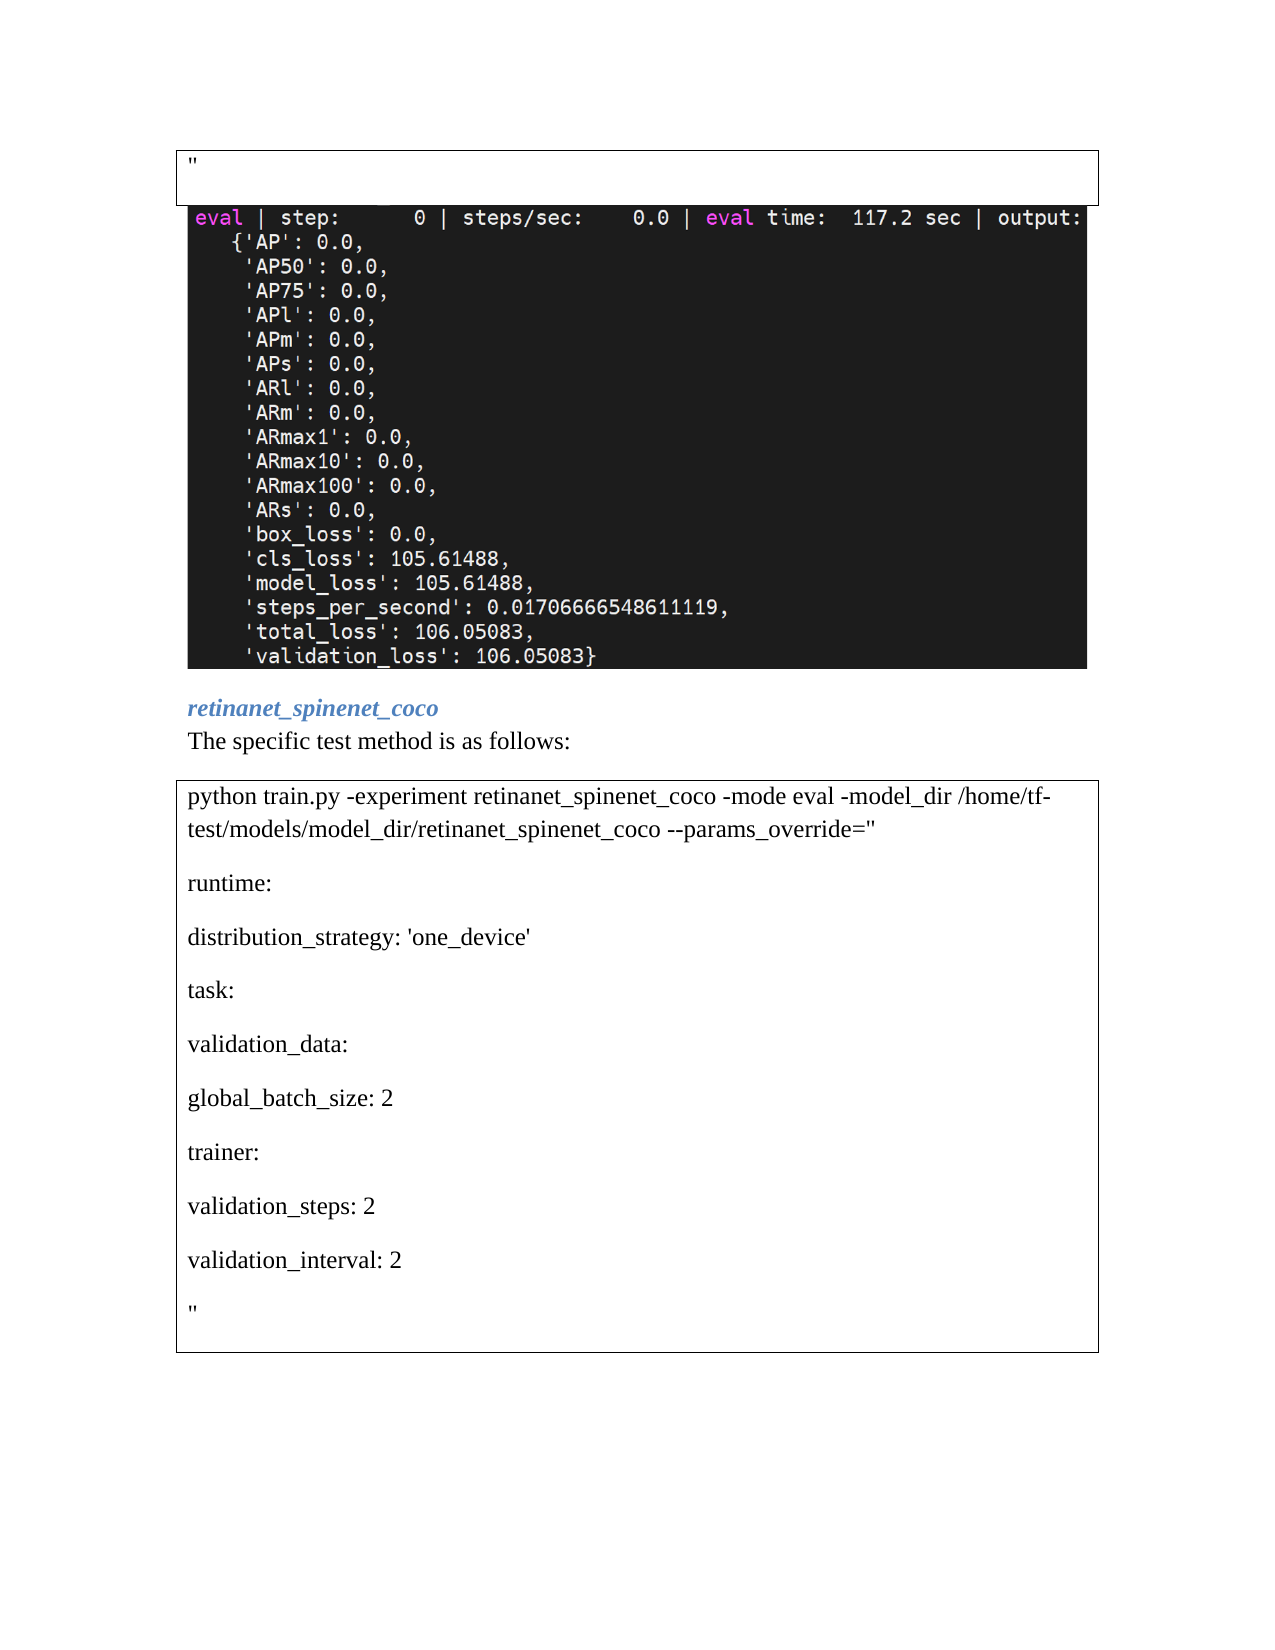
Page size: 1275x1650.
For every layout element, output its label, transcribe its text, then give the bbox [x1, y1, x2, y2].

table_header python train.py -experiment retinanet_spinenet_coco -mode eval -model_dir /home/tf-test/models/model_dir/retinanet_spinenet_coco --params_override=" runtime: distribution_strategy: 'one_device' task: validation_data: global_batch_size: 2 trainer: validation_steps: 2 validation_interval: 2 " [177, 781, 1098, 1352]
subtitle retinanet_spinenet_coco [187, 693, 1087, 722]
picture [187, 205, 1088, 669]
text The specific test method is as follows: [187, 726, 1087, 755]
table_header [177, 151, 1098, 204]
